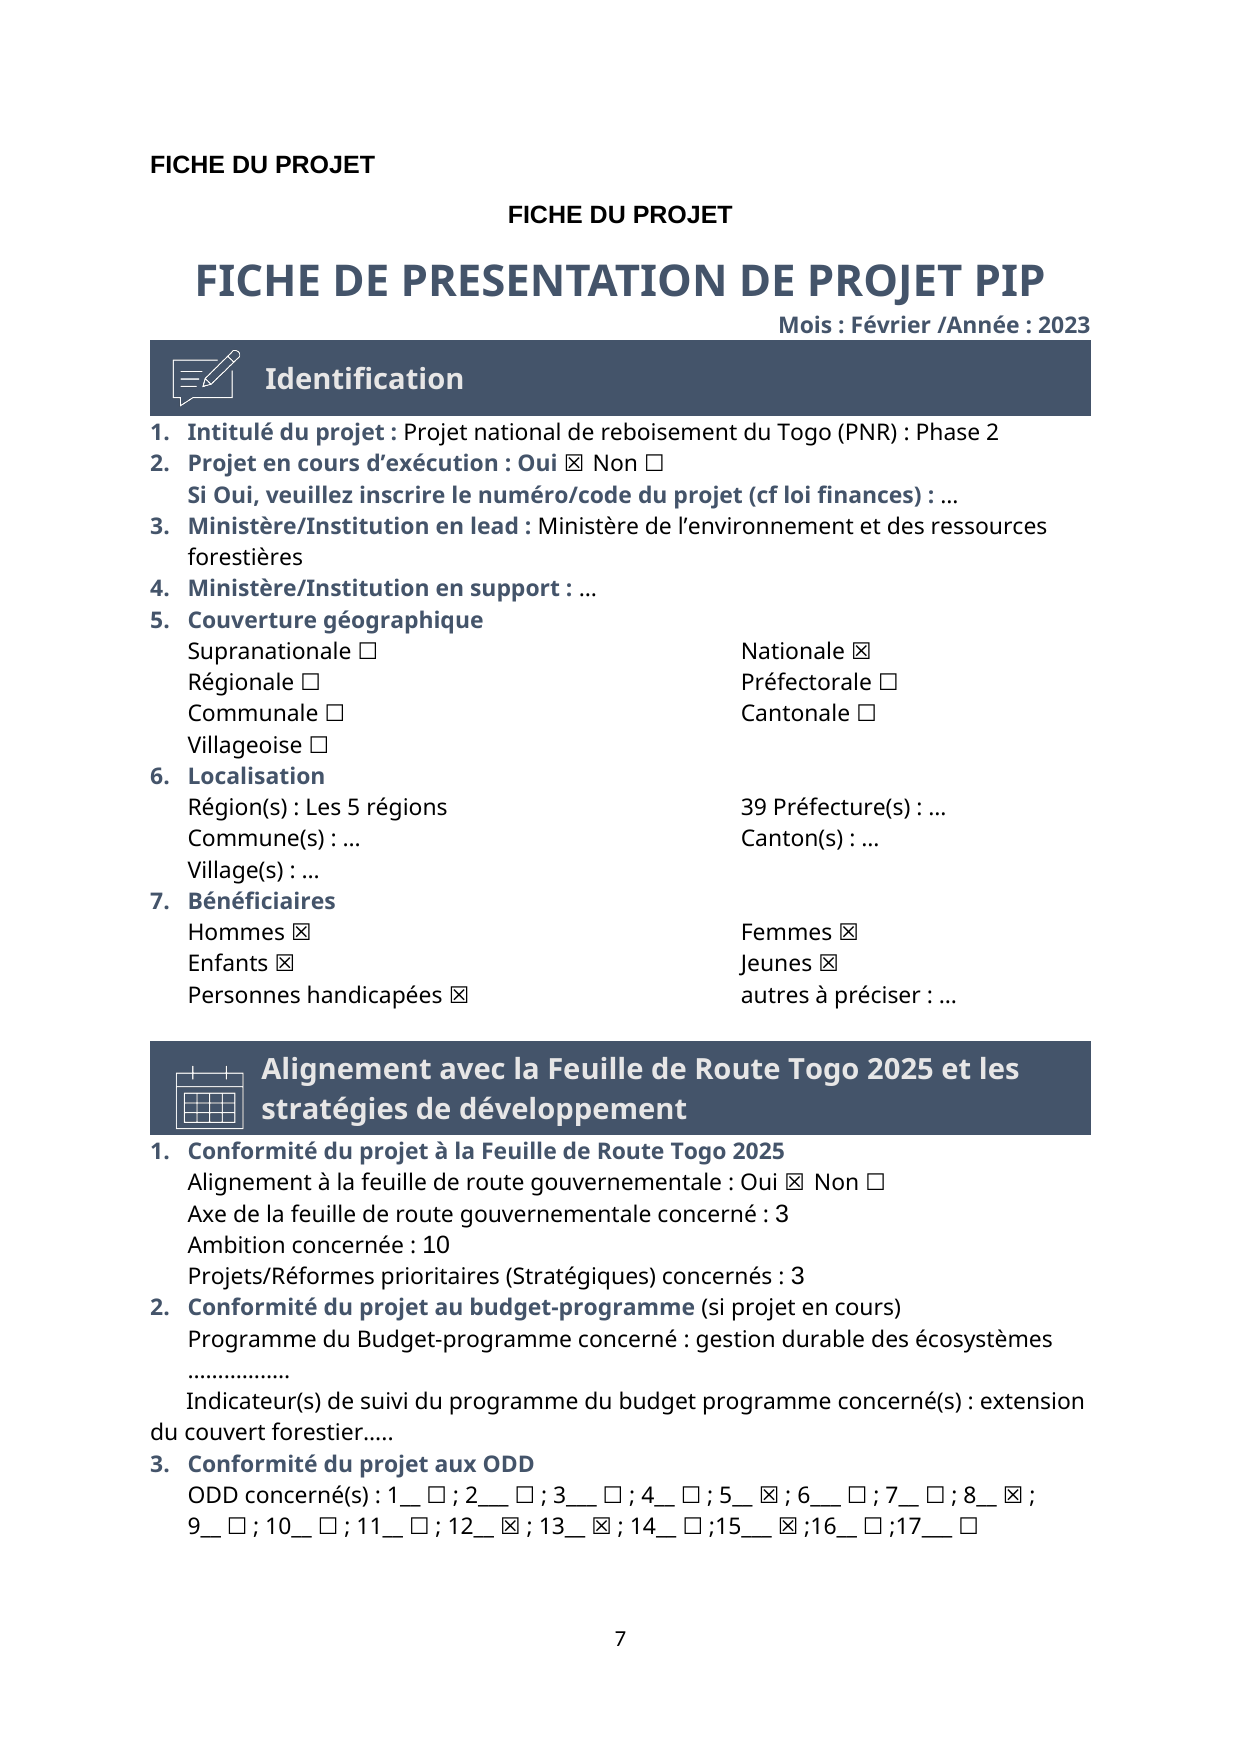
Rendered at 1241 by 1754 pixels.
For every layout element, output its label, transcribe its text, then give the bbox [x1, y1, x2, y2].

text ODD concerné(s) : 1__ ; 2___ ; 3___ ; 4__ ; 5__ ; 6___ ; 7__ ; 8__ ; 9__ ; 10__ ; 11__ ; 12__ ; 13__ ; 14__ ;15___ ;16__ ;17___ [187, 1479, 1090, 1541]
text Communale Cantonale [187, 697, 1090, 728]
picture [172, 344, 241, 412]
text 3. Conformité du projet aux ODD [150, 1447, 1090, 1479]
text Ambition concernée : 10 [187, 1229, 1090, 1260]
text 1. Conformité du projet à la Feuille de Route Togo 2025 [150, 1135, 1090, 1166]
table_header Alignement avec la Feuille de Route Togo 2025 et les stratégies de développement [263, 1042, 1090, 1134]
table_header [151, 1042, 262, 1134]
text 2. Conformité du projet au budget-programme (si projet en cours) [150, 1291, 1090, 1322]
text Région(s) : Les 5 régions 39 Préfecture(s) : … [187, 791, 1090, 822]
text Enfants Jeunes [187, 947, 1090, 978]
picture [175, 1063, 244, 1131]
text 6. Localisation [150, 760, 1090, 791]
text 5. Couverture géographique [150, 603, 1090, 635]
text FICHE DU PROJET [150, 150, 1090, 179]
text Axe de la feuille de route gouvernementale concerné : 3 [187, 1197, 1090, 1229]
text Hommes Femmes [187, 916, 1090, 947]
text Supranationale Nationale [187, 635, 1090, 666]
text 4. Ministère/Institution en support : … [150, 572, 1090, 603]
text FICHE DE PRESENTATION DE PROJET PIP [150, 249, 1090, 309]
text Villageoise [187, 728, 1090, 760]
text Commune(s) : … Canton(s) : … [187, 822, 1090, 853]
text Programme du Budget-programme concerné : gestion durable des écosystèmes …………….. [187, 1322, 1090, 1385]
table_header Identification [263, 341, 1090, 415]
table_header [151, 341, 262, 415]
text Personnes handicapées autres à préciser : … [187, 978, 1090, 1010]
text Si Oui, veuillez inscrire le numéro/code du projet (cf loi finances) : … [187, 478, 1090, 510]
text 7. Bénéficiaires [150, 885, 1090, 916]
text 2. Projet en cours d’exécution : Oui Non [150, 447, 1090, 478]
text Régionale Préfectorale [187, 666, 1090, 697]
text 3. Ministère/Institution en lead : Ministère de l’environnement et des ressources forestières [150, 510, 1090, 572]
text Village(s) : … [187, 853, 1090, 885]
text 1. Intitulé du projet : Projet national de reboisement du Togo (PNR) : Phase 2 [150, 416, 1090, 447]
text Alignement à la feuille de route gouvernementale : Oui Non [187, 1166, 1090, 1197]
text Indicateur(s) de suivi du programme du budget programme concerné(s) : extension du couvert forestier….. [150, 1385, 1090, 1447]
text FICHE DU PROJET [150, 200, 1090, 228]
text Mois : Février /Année : 2023 [150, 309, 1090, 340]
text Projets/Réformes prioritaires (Stratégiques) concernés : 3 [187, 1260, 1090, 1291]
